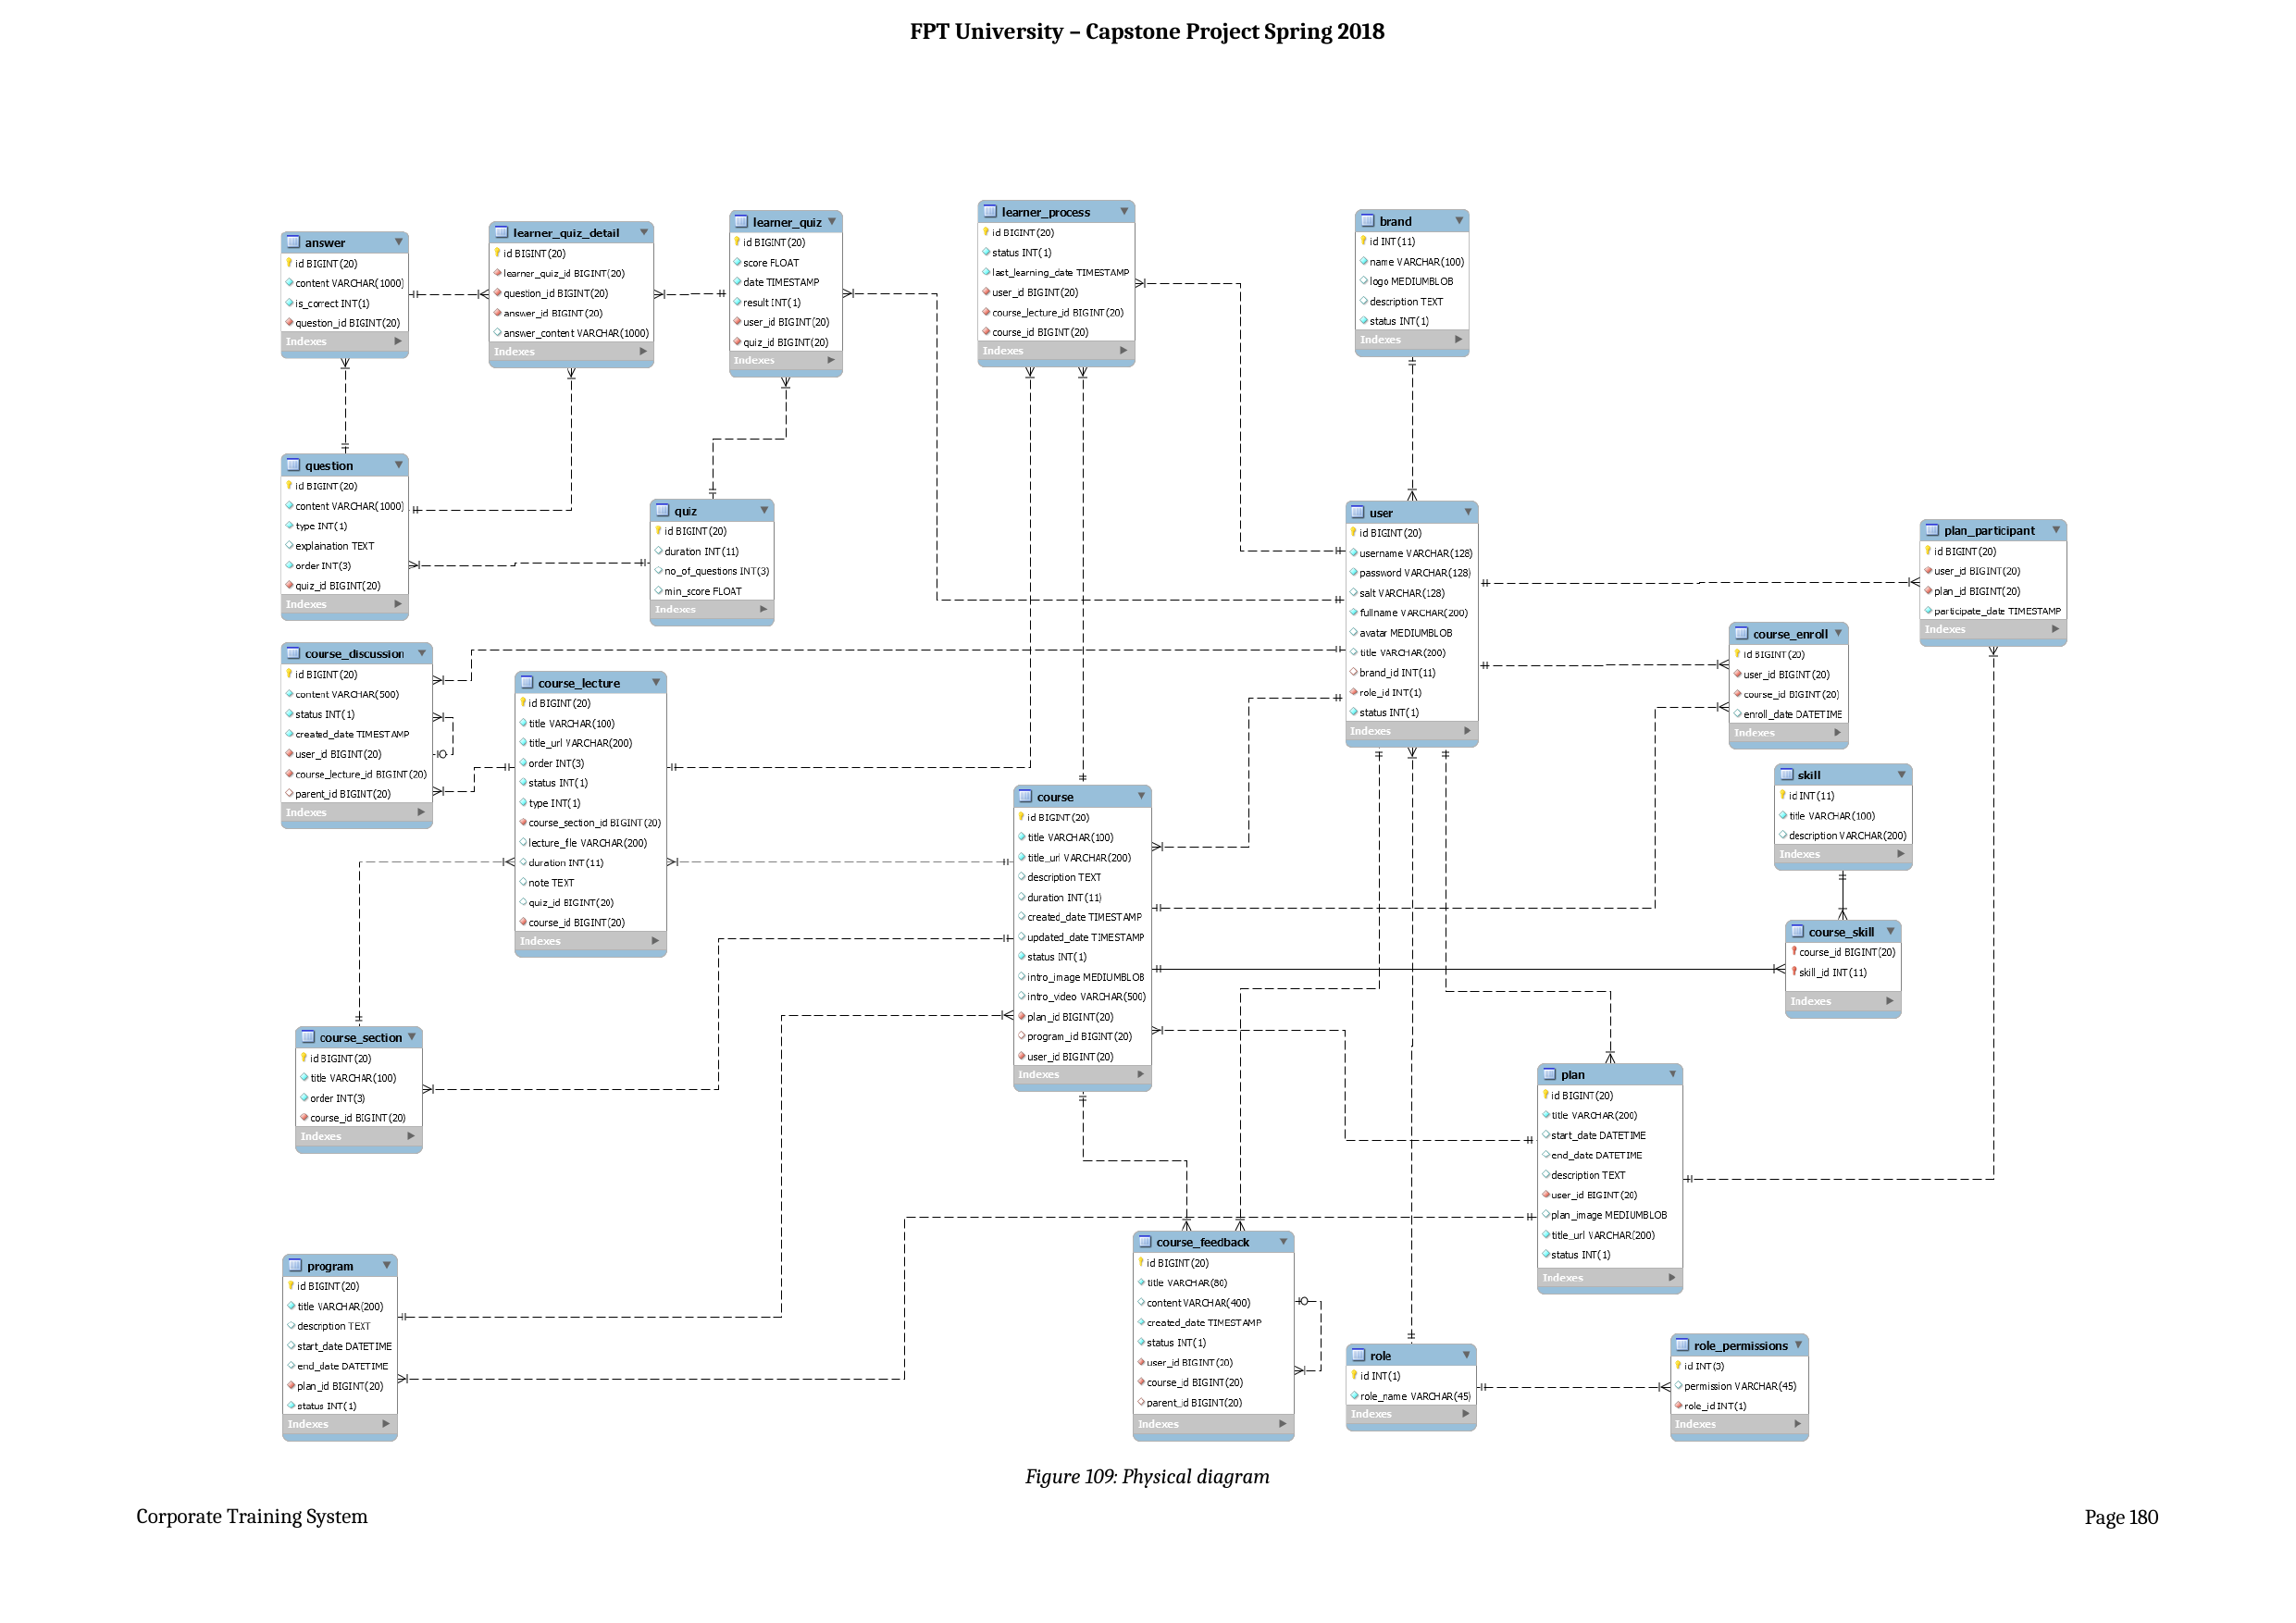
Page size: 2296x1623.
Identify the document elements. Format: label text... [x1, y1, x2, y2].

text Figure 109: Physical diagram [137, 1464, 2159, 1489]
picture [280, 191, 2084, 1449]
